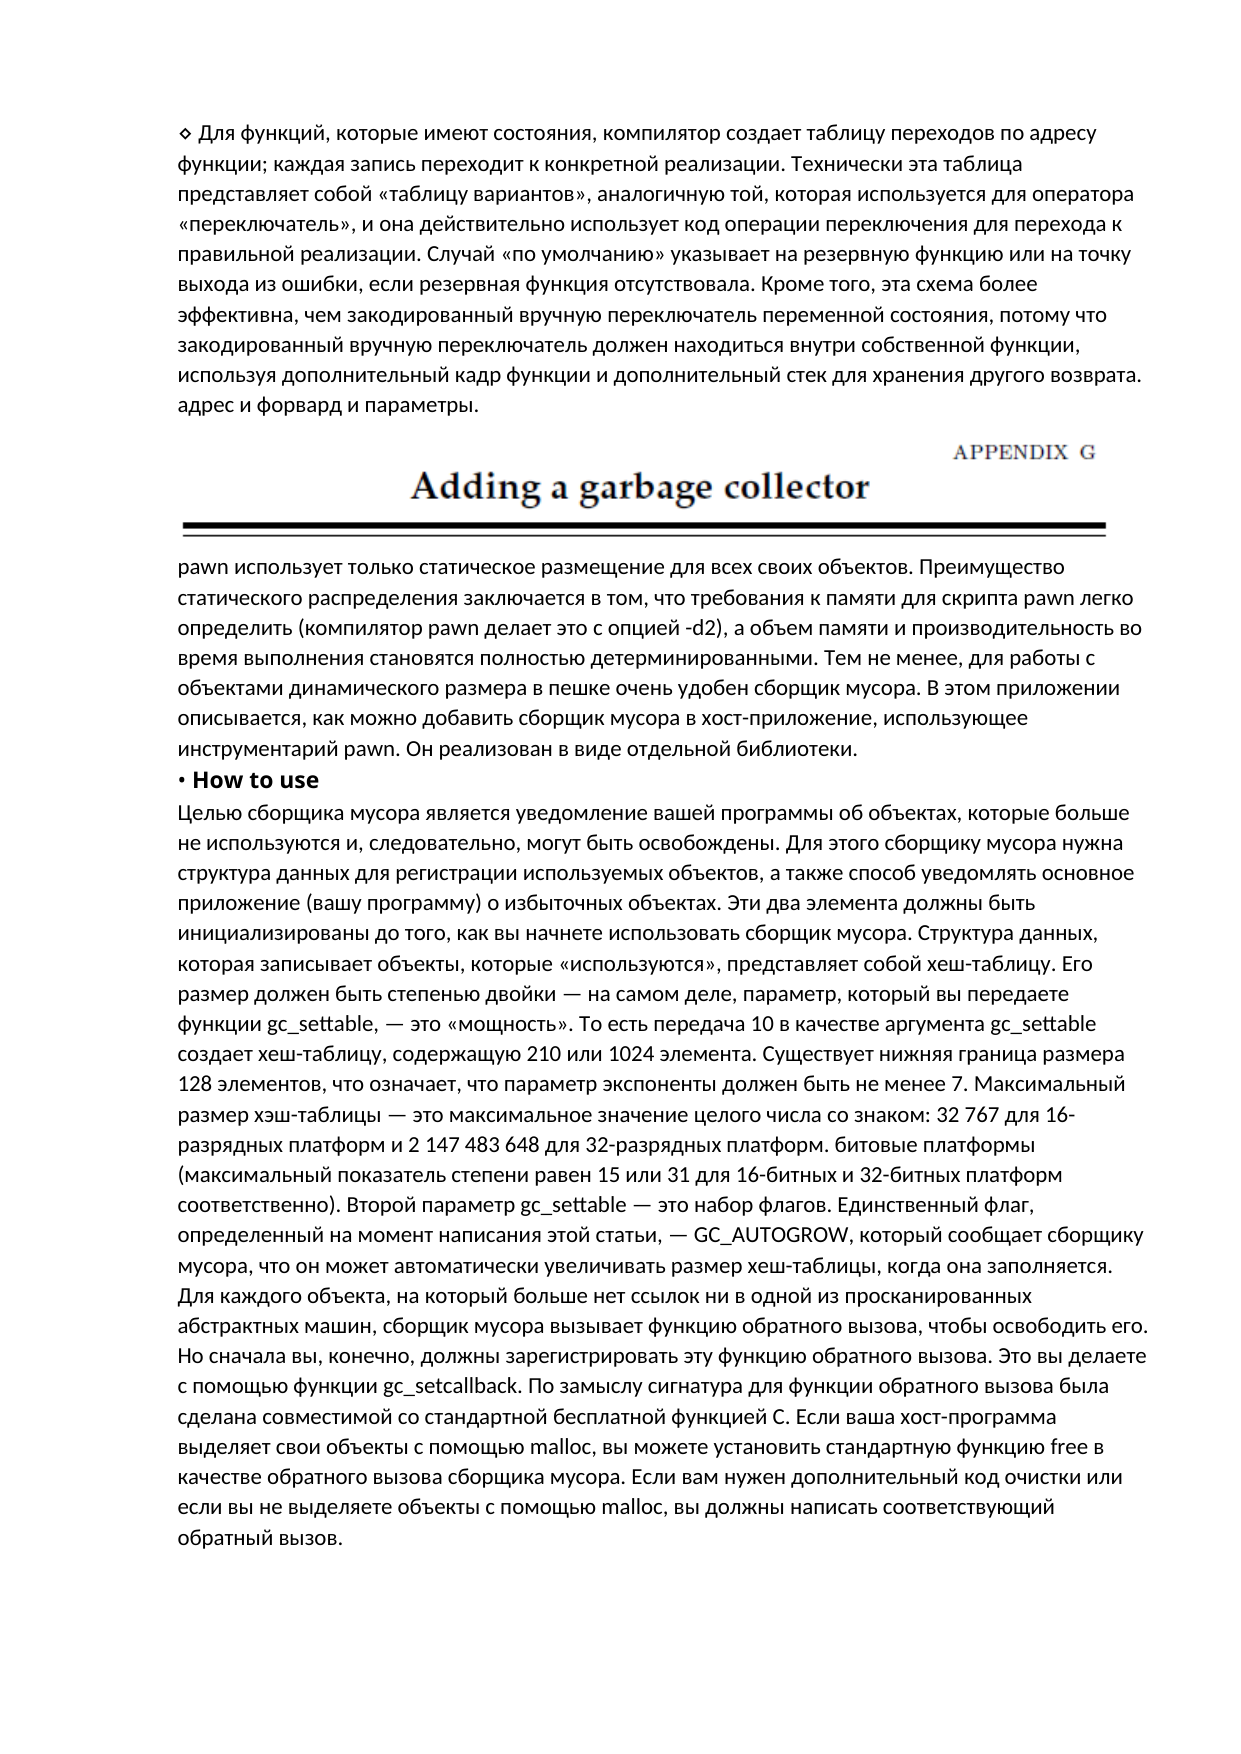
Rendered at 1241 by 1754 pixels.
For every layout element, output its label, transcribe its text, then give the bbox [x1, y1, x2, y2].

picture [177, 420, 1114, 551]
text ⋄ Для функций, которые имеют состояния, компилятор создает таблицу переходов по адресу функции; каждая запись переходит к конкретной реализации. Технически эта таблица представляет собой «таблицу вариантов», аналогичную той, которая используется для оператора «переключатель», и она действительно использует код операции переключения для перехода к правильной реализации. Случай «по умолчанию» указывает на резервную функцию или на точку выхода из ошибки, если резервная функция отсутствовала. Кроме того, эта схема более эффективна, чем закодированный вручную переключатель переменной состояния, потому что закодированный вручную переключатель должен находиться внутри собственной функции, используя дополнительный кадр функции и дополнительный стек для хранения другого возврата. адрес и форвард и параметры. pawn использует только статическое размещение для всех своих объектов. Преимущество статического распределения заключается в том, что требования к памяти для скрипта pawn легко определить (компилятор pawn делает это с опцией -d2), а объем памяти и производительность во время выполнения становятся полностью детерминированными. Тем не менее, для работы с объектами динамического размера в пешке очень удобен сборщик мусора. В этом приложении описывается, как можно добавить сборщик мусора в хост-приложение, использующее инструментарий pawn. Он реализован в виде отдельной библиотеки. • How to use Целью сборщика мусора является уведомление вашей программы об объектах, которые больше не используются и, следовательно, могут быть освобождены. Для этого сборщику мусора нужна структура данных для регистрации используемых объектов, а также способ уведомлять основное приложение (вашу программу) о избыточных объектах. Эти два элемента должны быть инициализированы до того, как вы начнете использовать сборщик мусора. Структура данных, которая записывает объекты, которые «используются», представляет собой хеш-таблицу. Его размер должен быть степенью двойки — на самом деле, параметр, который вы передаете функции gc_settable, — это «мощность». То есть передача 10 в качестве аргумента gc_settable создает хеш-таблицу, содержащую 210 или 1024 элемента. Существует нижняя граница размера 128 элементов, что означает, что параметр экспоненты должен быть не менее 7. Максимальный размер хэш-таблицы — это максимальное значение целого числа со знаком: 32 767 для 16-разрядных платформ и 2 147 483 648 для 32-разрядных платформ. битовые платформы (максимальный показатель степени равен 15 или 31 для 16-битных и 32-битных платформ соответственно). Второй параметр gc_settable — это набор флагов. Единственный флаг, определенный на момент написания этой статьи, — GC_AUTOGROW, который сообщает сборщику мусора, что он может автоматически увеличивать размер хеш-таблицы, когда она заполняется. Для каждого объекта, на который больше нет ссылок ни в одной из просканированных абстрактных машин, сборщик мусора вызывает функцию обратного вызова, чтобы освободить его. Но сначала вы, конечно, должны зарегистрировать эту функцию обратного вызова. Это вы делаете с помощью функции gc_setcallback. По замыслу сигнатура для функции обратного вызова была сделана совместимой со стандартной бесплатной функцией C. Если ваша хост-программа выделяет свои объекты с помощью malloc, вы можете установить стандартную функцию free в качестве обратного вызова сборщика мусора. Если вам нужен дополнительный код очистки или если вы не выделяете объекты с помощью malloc, вы должны написать соответствующий обратный вызов. [177, 118, 1152, 1551]
